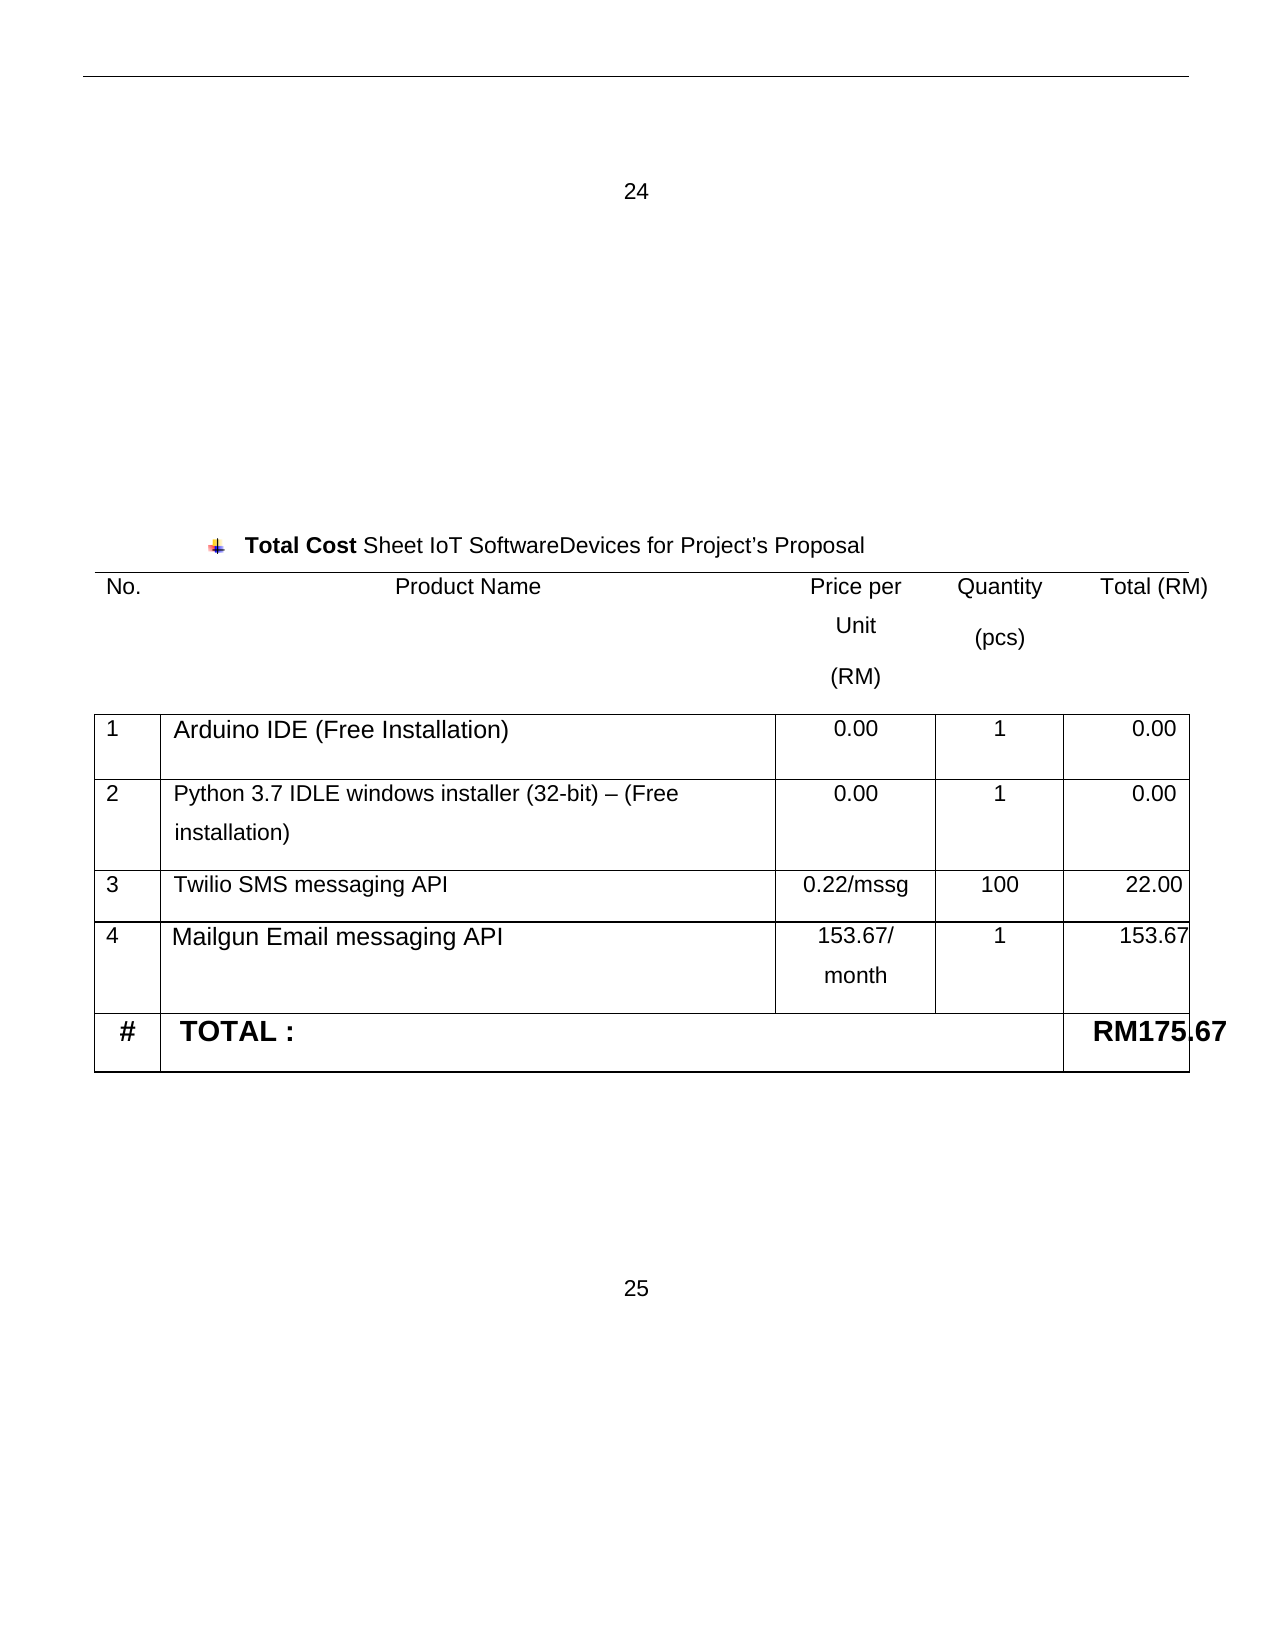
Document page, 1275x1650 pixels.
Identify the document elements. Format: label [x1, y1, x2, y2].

table_cell [83, 77, 1189, 1477]
picture [208, 537, 225, 554]
